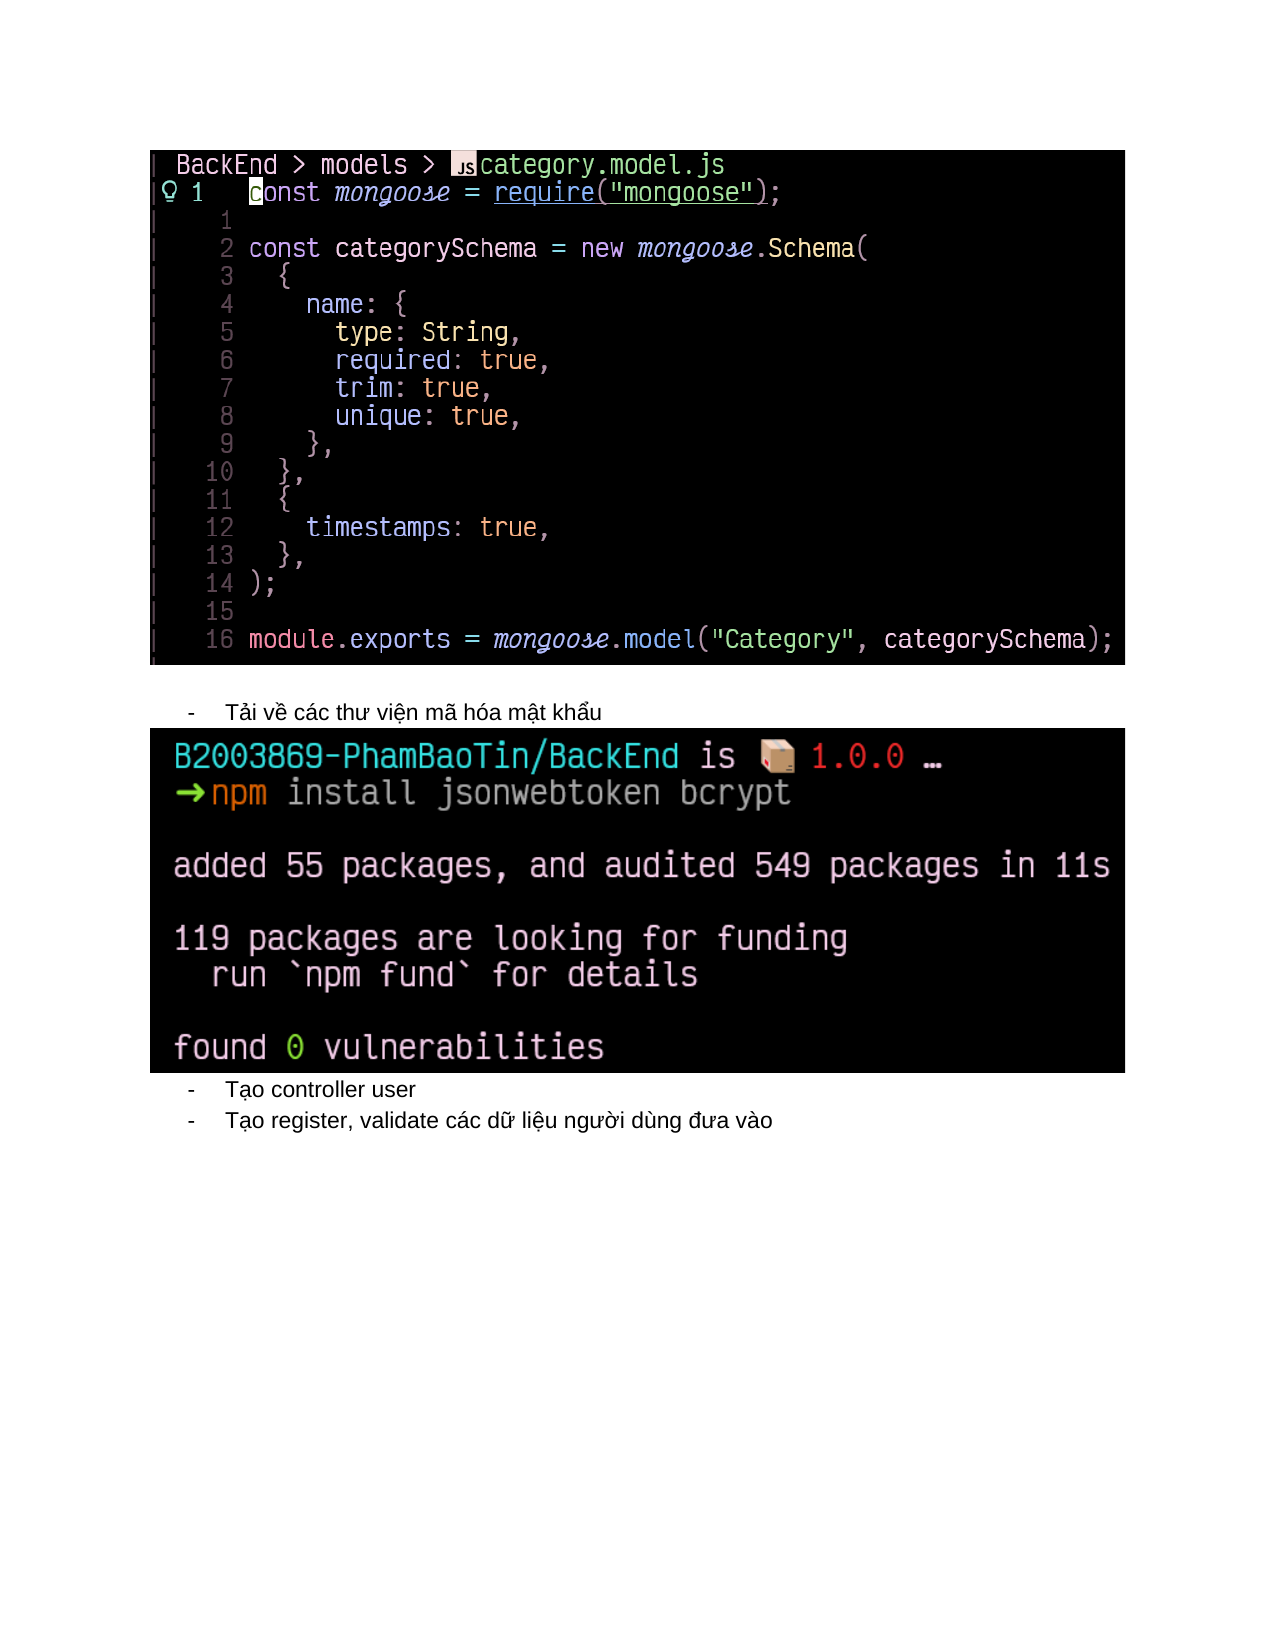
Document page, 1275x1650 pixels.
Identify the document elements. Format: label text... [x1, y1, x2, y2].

list Tạo controller user [187, 1076, 1125, 1103]
picture [150, 150, 1125, 665]
picture [150, 728, 1125, 1073]
list Tải về các thư viện mã hóa mật khẩu [187, 699, 1125, 725]
list Tạo register, validate các dữ liệu người dùng đưa vào [187, 1107, 1125, 1133]
